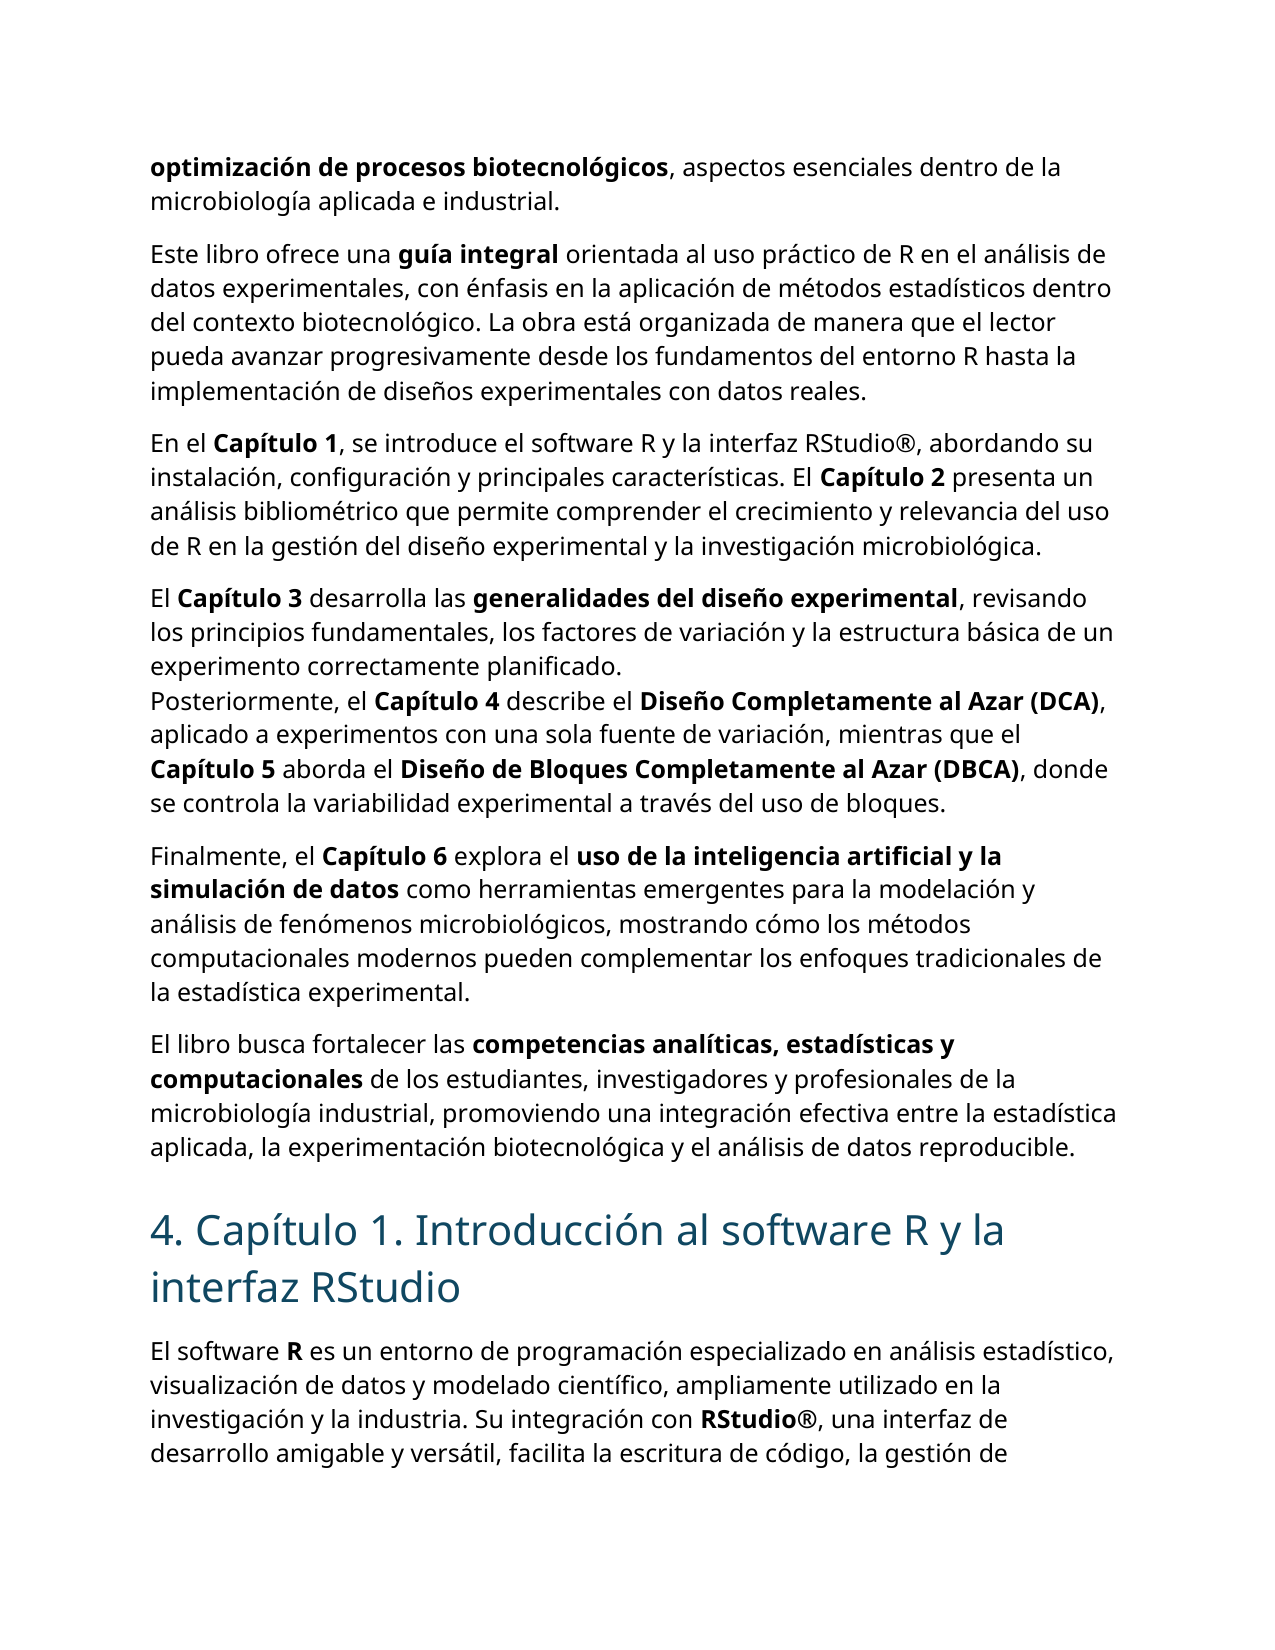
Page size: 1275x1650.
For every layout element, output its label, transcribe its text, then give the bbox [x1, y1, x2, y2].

text Finalmente, el Capítulo 6 explora el uso de la inteligencia artificial y la simulación de datos como herramientas emergentes para la modelación y análisis de fenómenos microbiológicos, mostrando cómo los métodos computacionales modernos pueden complementar los enfoques tradicionales de la estadística experimental. [150, 838, 1125, 1008]
text El libro busca fortalecer las competencias analíticas, estadísticas y computacionales de los estudiantes, investigadores y profesionales de la microbiología industrial, promoviendo una integración efectiva entre la estadística aplicada, la experimentación biotecnológica y el análisis de datos reproducible. [150, 1027, 1125, 1163]
text Este libro ofrece una guía integral orientada al uso práctico de R en el análisis de datos experimentales, con énfasis en la aplicación de métodos estadísticos dentro del contexto biotecnológico. La obra está organizada de manera que el lector pueda avanzar progresivamente desde los fundamentos del entorno R hasta la implementación de diseños experimentales con datos reales. [150, 237, 1125, 407]
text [150, 1333, 1125, 1469]
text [150, 150, 1125, 218]
text El Capítulo 3 desarrolla las generalidades del diseño experimental, revisando los principios fundamentales, los factores de variación y la estructura básica de un experimento correctamente planificado. Posteriormente, el Capítulo 4 describe el Diseño Completamente al Azar (DCA), aplicado a experimentos con una sola fuente de variación, mientras que el Capítulo 5 aborda el Diseño de Bloques Completamente al Azar (DBCA), donde se controla la variabilidad experimental a través del uso de bloques. [150, 581, 1125, 819]
subtitle 4. Capítulo 1. Introducción al software R y la interfaz RStudio [150, 1201, 1125, 1314]
text En el Capítulo 1, se introduce el software R y la interfaz RStudio®, abordando su instalación, configuración y principales características. El Capítulo 2 presenta un análisis bibliométrico que permite comprender el crecimiento y relevancia del uso de R en la gestión del diseño experimental y la investigación microbiológica. [150, 426, 1125, 562]
